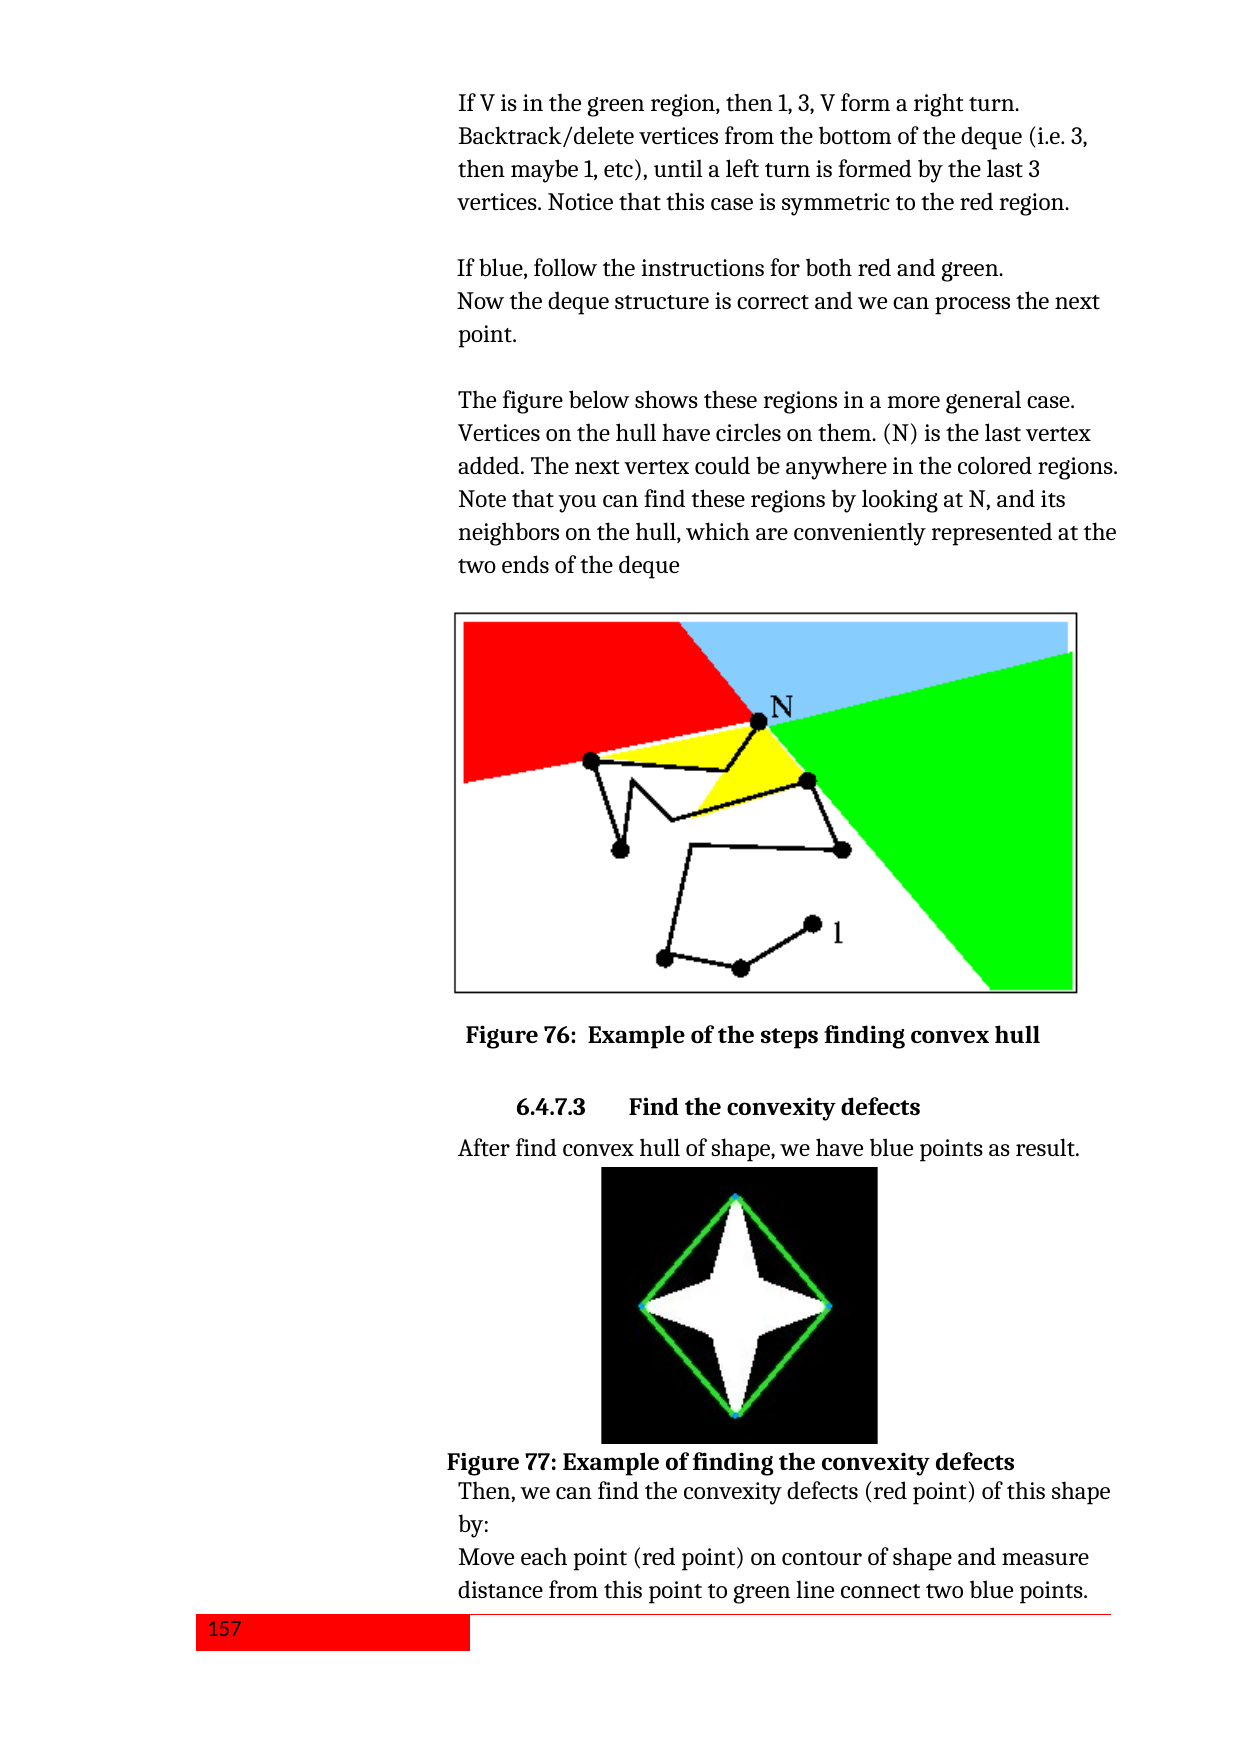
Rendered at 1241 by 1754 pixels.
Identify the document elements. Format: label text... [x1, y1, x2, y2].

text Then, we can find the convexity defects (red point) of this shape by: [458, 1477, 1122, 1539]
picture [601, 1167, 878, 1444]
text Now the deque structure is correct and we can process the next point. [457, 287, 1122, 348]
text After find convex hull of shape, we have blue points as result. [458, 1134, 1122, 1163]
picture [431, 583, 1123, 1017]
text The figure below shows these regions in a more general case. Vertices on the hull have circles on them. (N) is the last vertex added. The next vertex could be anywhere in the colored regions. Note that you can find these regions by looking at N, and its neighbors on the hull, which are conveniently represented at the two ends of the deque [458, 386, 1122, 580]
subtitle Find the convexity defects [516, 1093, 1122, 1122]
list Figure 76: Example of the steps finding convex hull [384, 1021, 1122, 1050]
list Figure 77: Example of finding the convexity defects [340, 1448, 1122, 1477]
text If blue, follow the instructions for both red and green. [457, 254, 1122, 282]
text Move each point (red point) on contour of shape and measure distance from this point to green line connect two blue points. [458, 1543, 1122, 1605]
text If V is in the green region, then 1, 3, V form a right turn. Backtrack/delete vertices from the bottom of the deque (i.e. 3, then maybe 1, etc), until a left turn is formed by the last 3 vertices. Notice that this case is symmetric to the red region. [458, 89, 1122, 216]
